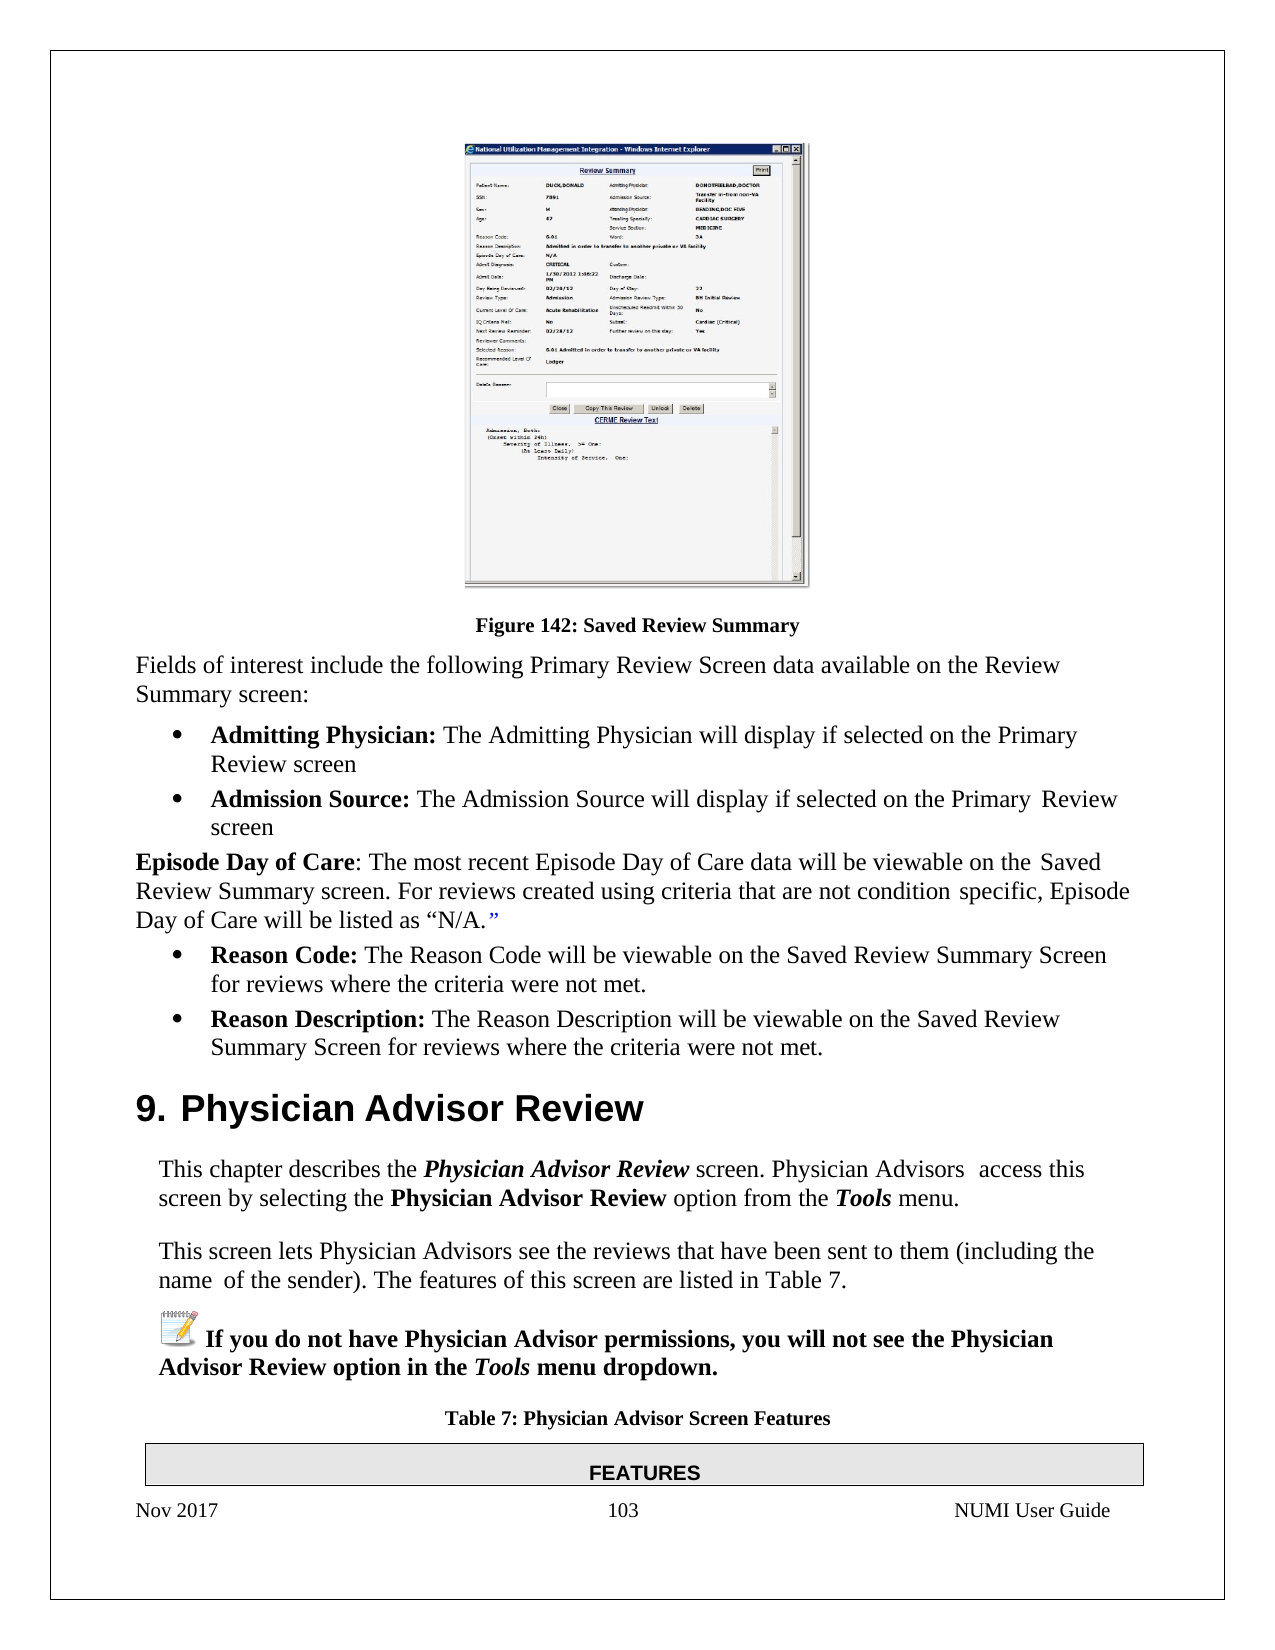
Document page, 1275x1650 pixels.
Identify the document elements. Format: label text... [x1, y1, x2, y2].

text Episode Day of Care: The most recent Episode Day of Care data will be viewable on the Saved Review Summary screen. For reviews created using criteria that are not condition specific, Episode Day of Care will be listed as “N/A.” [135, 847, 1139, 934]
picture [158, 1306, 199, 1347]
list Reason Code: The Reason Code will be viewable on the Saved Review Summary Screen for reviews where the criteria were not met. [173, 940, 1139, 997]
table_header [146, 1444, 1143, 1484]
text If you do not have Physician Advisor permissions, you will not see the Physician Advisor Review option in the Tools menu dropdown. [158, 1306, 1139, 1381]
list Reason Description: The Reason Description will be viewable on the Saved Review Summary Screen for reviews where the criteria were not met. [173, 1004, 1139, 1061]
text Figure : Saved Review Summary [135, 613, 1139, 637]
text This screen lets Physician Advisors see the reviews that have been sent to them (including the name of the sender). The features of this screen are listed in Table 7. [158, 1236, 1108, 1294]
picture [464, 143, 811, 589]
text Fields of interest include the following Primary Review Screen data available on the Review Summary screen: [135, 650, 1121, 707]
list Admission Source: The Admission Source will display if selected on the Primary Review screen [173, 784, 1139, 841]
text This chapter describes the Physician Advisor Review screen. Physician Advisors access this screen by selecting the Physician Advisor Review option from the Tools menu. [158, 1154, 1108, 1212]
text Table : Physician Advisor Screen Features [135, 1406, 1139, 1430]
subtitle Physician Advisor Review [135, 1086, 1139, 1129]
list Admitting Physician: The Admitting Physician will display if selected on the Primary Review screen [173, 720, 1139, 777]
